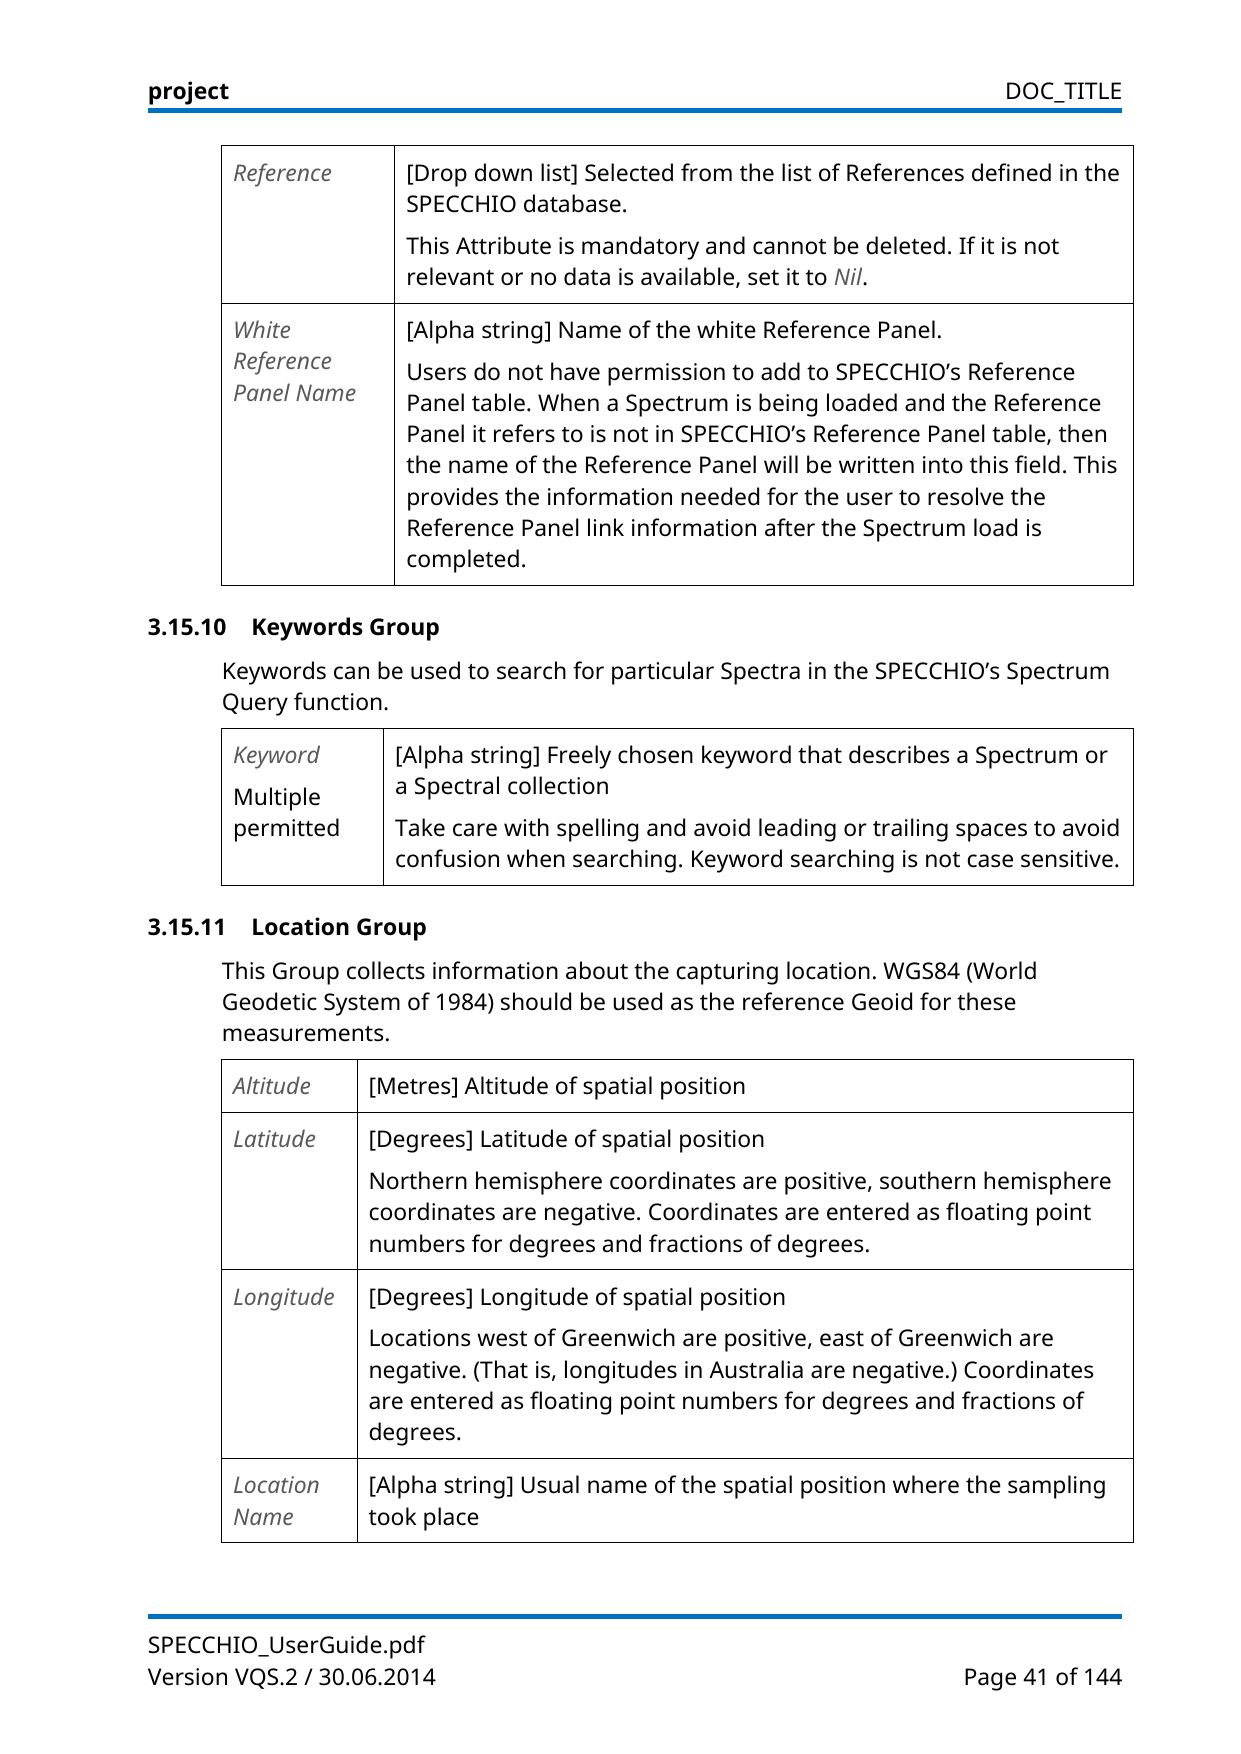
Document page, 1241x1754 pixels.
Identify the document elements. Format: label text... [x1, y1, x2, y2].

table_cell [Degrees] Latitude of spatial position Northern hemisphere coordinates are positive, southern hemisphere coordinates are negative. Coordinates are entered as floating point numbers for degrees and fractions of degrees. [358, 1113, 1133, 1269]
text This Group collects information about the capturing location. WGS84 (World Geodetic System of 1984) should be used as the reference Geoid for these measurements. [222, 954, 1122, 1048]
table_header Keyword Multiple permitted [222, 729, 383, 885]
table_cell [Alpha string] Usual name of the spatial position where the sampling took place [358, 1459, 1133, 1542]
table_cell Longitude [222, 1270, 357, 1458]
text Keywords can be used to search for particular Spectra in the SPECCHIO’s Spectrum Query function. [222, 654, 1122, 717]
table_header Altitude [222, 1060, 357, 1112]
table_cell White Reference Panel Name [222, 304, 394, 585]
subtitle Keywords Group [148, 611, 1122, 642]
table_header [Metres] Altitude of spatial position [358, 1060, 1133, 1112]
table_cell [Alpha string] Name of the white Reference Panel. Users do not have permission to add to SPECCHIO’s Reference Panel table. When a Spectrum is being loaded and the Reference Panel it refers to is not in SPECCHIO’s Reference Panel table, then the name of the Reference Panel will be written into this field. This provides the information needed for the user to resolve the Reference Panel link information after the Spectrum load is completed. [395, 304, 1133, 585]
subtitle Location Group [148, 911, 1122, 942]
table_cell Reference [222, 146, 394, 302]
table_header [Alpha string] Freely chosen keyword that describes a Spectrum or a Spectral collection Take care with spelling and avoid leading or trailing spaces to avoid confusion when searching. Keyword searching is not case sensitive. [384, 729, 1133, 885]
table_cell [Degrees] Longitude of spatial position Locations west of Greenwich are positive, east of Greenwich are negative. (That is, longitudes in Australia are negative.) Coordinates are entered as floating point numbers for degrees and fractions of degrees. [358, 1270, 1133, 1458]
table_cell Latitude [222, 1113, 357, 1269]
table_cell [Drop down list] Selected from the list of References defined in the SPECCHIO database. This Attribute is mandatory and cannot be deleted. If it is not relevant or no data is available, set it to Nil. [395, 146, 1133, 302]
table_cell Location Name [222, 1459, 357, 1542]
